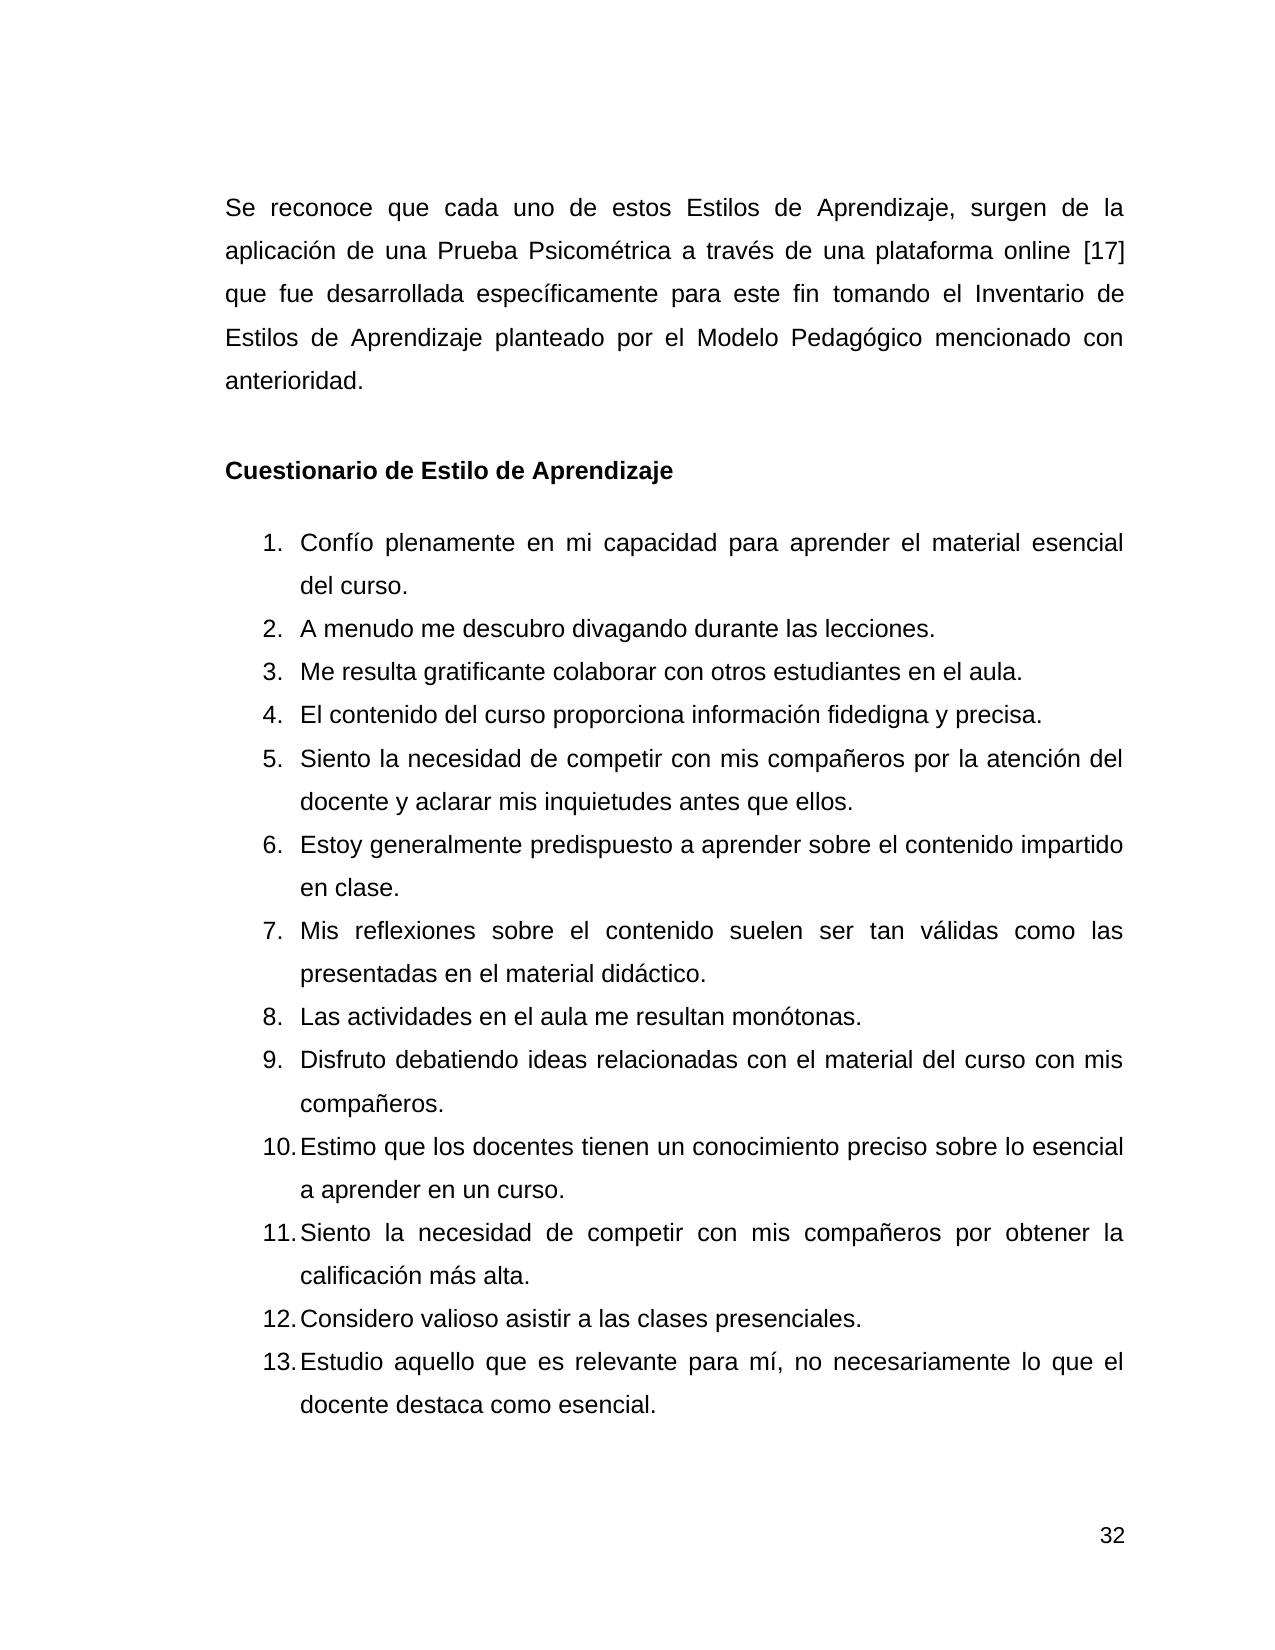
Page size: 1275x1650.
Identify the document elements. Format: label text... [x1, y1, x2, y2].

list El contenido del curso proporciona información fidedigna y precisa. [262, 700, 1125, 729]
list Las actividades en el aula me resultan monótonas. [262, 1002, 1125, 1031]
subtitle Cuestionario de Estilo de Aprendizaje [225, 456, 1125, 485]
list Me resulta gratificante colaborar con otros estudiantes en el aula. [262, 657, 1125, 686]
text Se reconoce que cada uno de estos Estilos de Aprendizaje, surgen de la aplicación de una Prueba Psicométrica a través de una plataforma online que fue desarrollada específicamente para este fin tomando el Inventario de Estilos de Aprendizaje planteado por el Modelo Pedagógico mencionado con anterioridad. [225, 193, 1125, 394]
list Disfruto debatiendo ideas relacionadas con el material del curso con mis compañeros. [262, 1045, 1125, 1117]
list Mis reflexiones sobre el contenido suelen ser tan válidas como las presentadas en el material didáctico. [262, 916, 1125, 988]
list Considero valioso asistir a las clases presenciales. [262, 1304, 1125, 1333]
list Estoy generalmente predispuesto a aprender sobre el contenido impartido en clase. [262, 830, 1125, 902]
list Siento la necesidad de competir con mis compañeros por la atención del docente y aclarar mis inquietudes antes que ellos. [262, 743, 1125, 815]
list A menudo me descubro divagando durante las lecciones. [262, 614, 1125, 643]
list Estimo que los docentes tienen un conocimiento preciso sobre lo esencial a aprender en un curso. [262, 1132, 1125, 1203]
list Siento la necesidad de competir con mis compañeros por obtener la calificación más alta. [262, 1218, 1125, 1290]
list Confío plenamente en mi capacidad para aprender el material esencial del curso. [262, 528, 1125, 600]
list Estudio aquello que es relevante para mí, no necesariamente lo que el docente destaca como esencial. [262, 1347, 1125, 1419]
